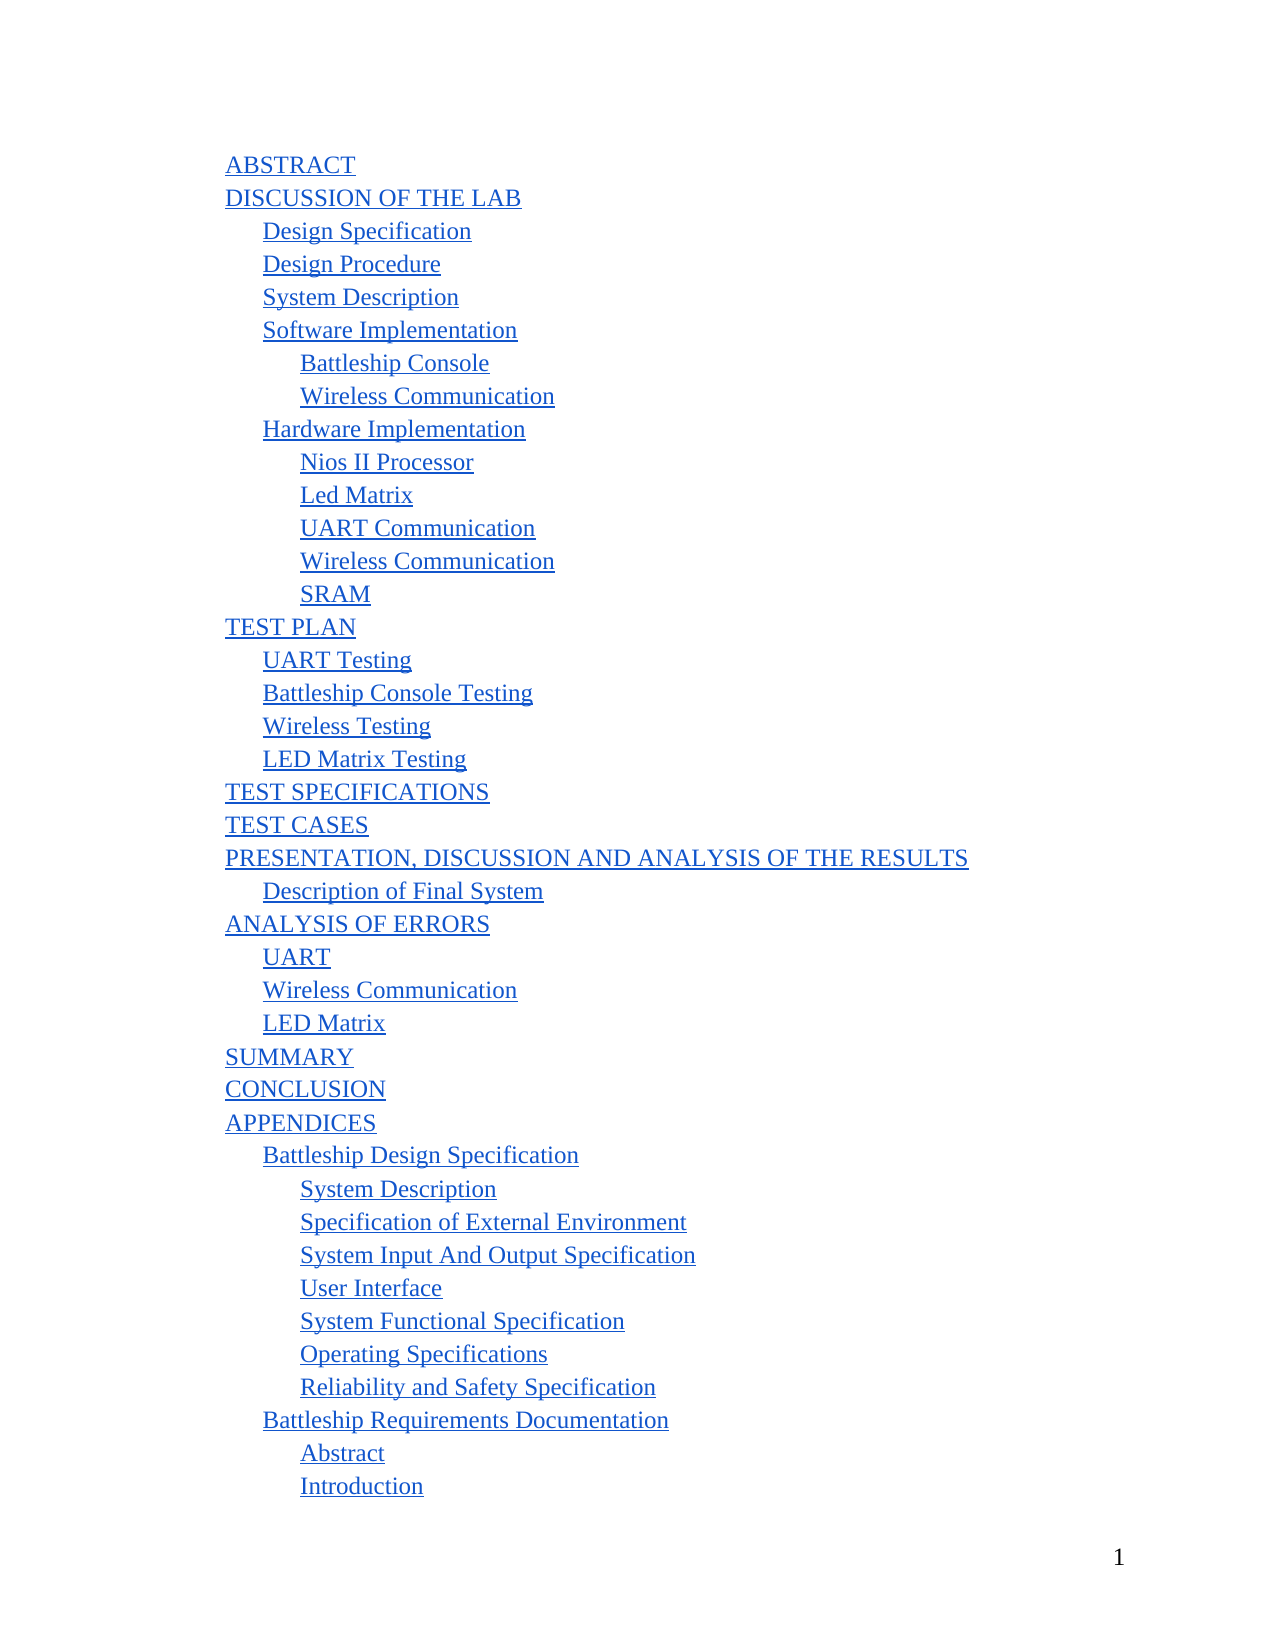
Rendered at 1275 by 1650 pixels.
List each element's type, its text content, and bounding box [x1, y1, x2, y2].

text CONCLUSION [225, 1074, 1125, 1103]
text Design Specification [262, 216, 1125, 245]
text Led Matrix [300, 480, 1125, 509]
text Abstract [300, 1438, 1125, 1467]
text UART Testing [262, 645, 1125, 674]
text Software Implementation [262, 315, 1125, 344]
text User Interface [300, 1273, 1125, 1301]
text Wireless Communication [300, 381, 1125, 410]
text Wireless Communication [300, 546, 1125, 575]
text Wireless Communication [262, 976, 1125, 1004]
text TEST SPECIFICATIONS [225, 777, 1125, 806]
text Hardware Implementation [262, 414, 1125, 443]
text Description of Final System [262, 876, 1125, 905]
text System Functional Specification [300, 1306, 1125, 1334]
text PRESENTATION, DISCUSSION AND ANALYSIS OF THE RESULTS [225, 843, 1125, 872]
text Wireless Testing [262, 711, 1125, 740]
text System Description [300, 1174, 1125, 1202]
text SRAM [300, 579, 1125, 608]
text ABSTRACT [225, 150, 1125, 179]
text Operating Specifications [300, 1339, 1125, 1367]
text Introduction [300, 1471, 1125, 1499]
text Battleship Console [300, 348, 1125, 377]
text SUMMARY [225, 1042, 1125, 1070]
text TEST CASES [225, 810, 1125, 839]
text ANALYSIS OF ERRORS [225, 909, 1125, 938]
text Nios II Processor [300, 447, 1125, 476]
text Reliability and Safety Specification [300, 1372, 1125, 1401]
text Battleship Design Specification [262, 1141, 1125, 1169]
text LED Matrix [262, 1008, 1125, 1037]
text TEST PLAN [225, 612, 1125, 641]
text Battleship Console Testing [262, 678, 1125, 707]
text System Description [262, 282, 1125, 311]
text LED Matrix Testing [262, 744, 1125, 773]
text APPENDICES [225, 1108, 1125, 1136]
text UART [262, 942, 1125, 971]
text Specification of External Environment [300, 1207, 1125, 1235]
text DISCUSSION OF THE LAB [225, 183, 1125, 212]
text UART Communication [300, 513, 1125, 542]
text Battleship Requirements Documentation [262, 1405, 1125, 1433]
text Design Procedure [262, 249, 1125, 278]
text System Input And Output Specification [300, 1240, 1125, 1268]
